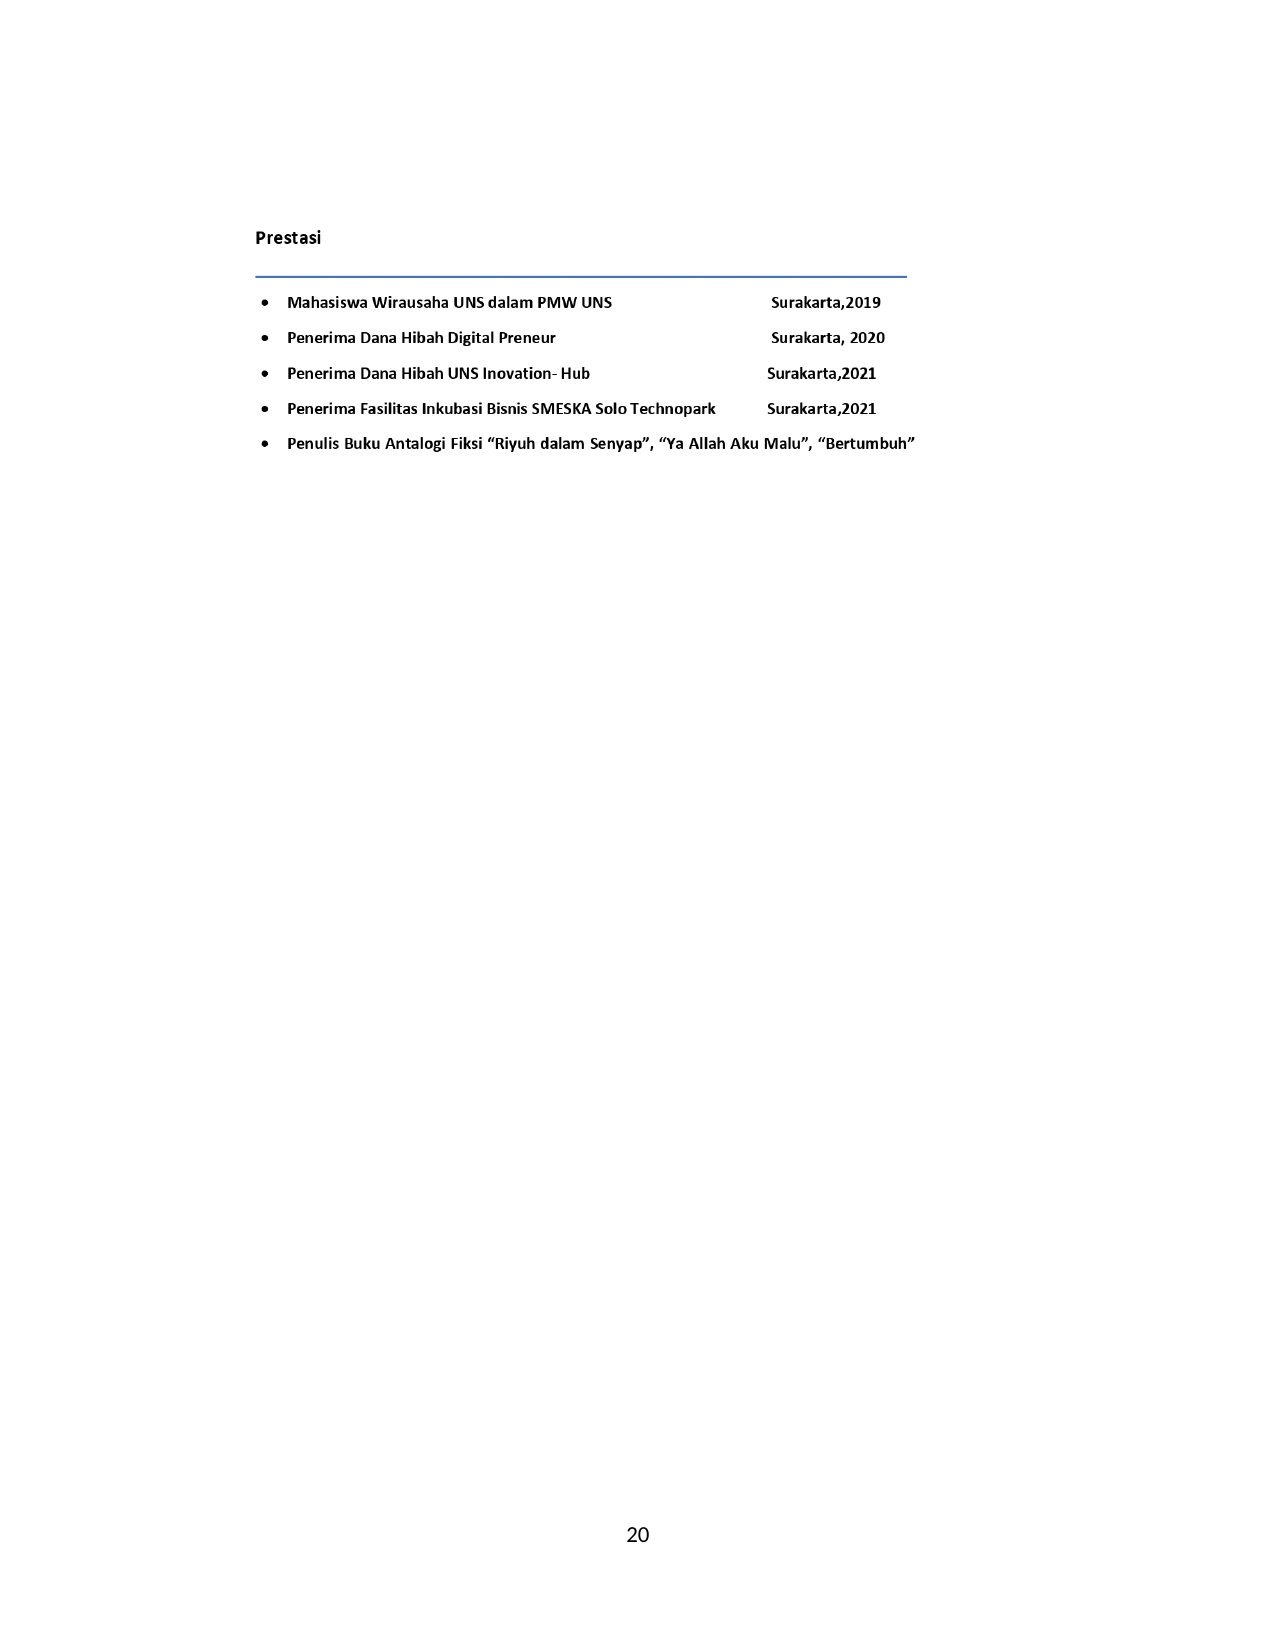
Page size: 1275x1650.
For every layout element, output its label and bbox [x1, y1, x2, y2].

picture [150, 150, 1012, 1369]
